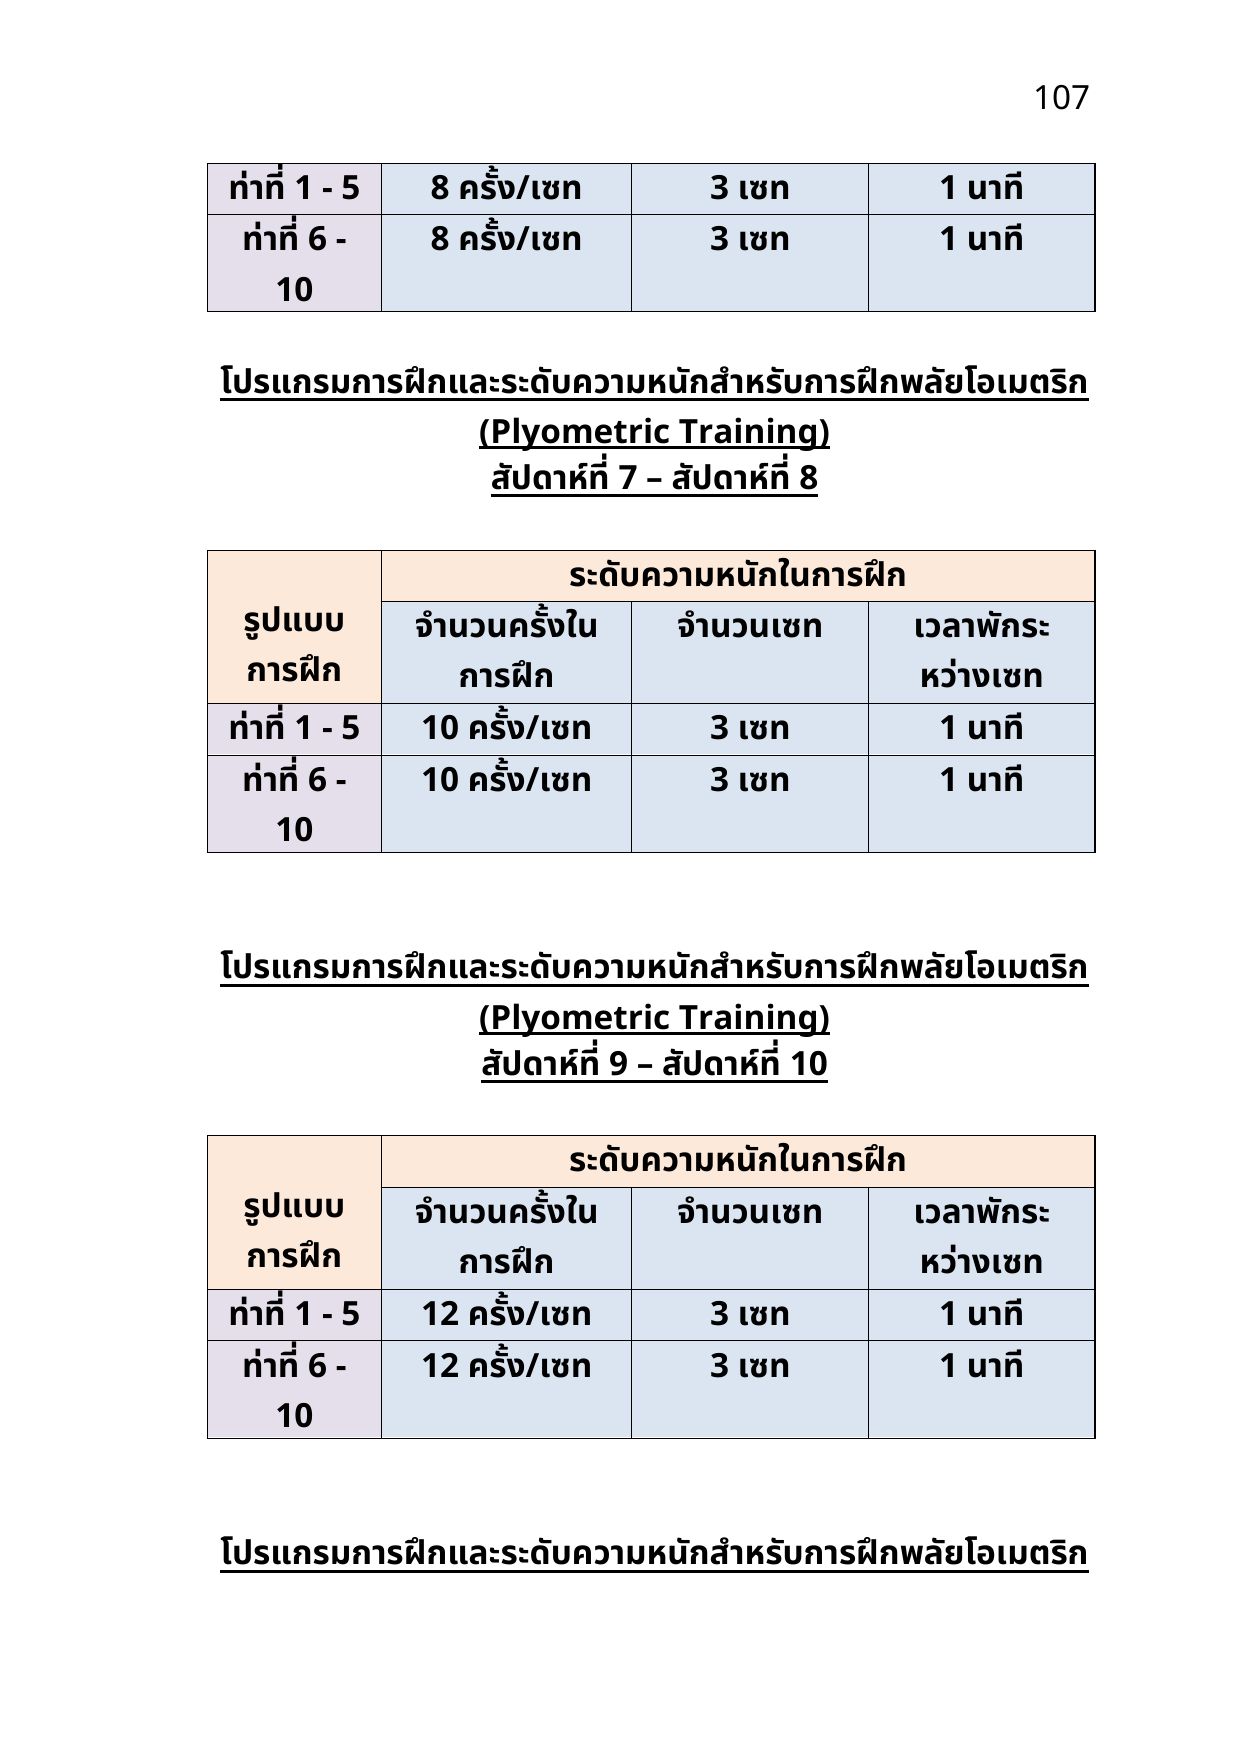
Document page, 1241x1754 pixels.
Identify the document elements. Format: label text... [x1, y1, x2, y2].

table_cell ท่าที่ 6 - 10 [208, 1341, 381, 1437]
table_cell 1 นาที [869, 215, 1094, 311]
table_cell เวลาพักระหว่างเซท [869, 602, 1094, 703]
table_cell ท่าที่ 1 - 5 [208, 1290, 381, 1340]
table_cell 1 นาที [869, 1290, 1094, 1340]
table_header ระดับความหนักในการฝึก [382, 551, 1094, 601]
table_cell 1 นาที [869, 756, 1094, 852]
text สัปดาห์ที่ 9 – สัปดาห์ที่ 10 [218, 1039, 1090, 1090]
table_cell 12 ครั้ง/เซท [382, 1290, 631, 1340]
table_cell 12 ครั้ง/เซท [382, 1341, 631, 1437]
table_cell 10 ครั้ง/เซท [382, 704, 631, 754]
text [218, 358, 1090, 408]
table_cell ท่าที่ 6 - 10 [208, 215, 381, 311]
table_cell 3 เซท [632, 756, 868, 852]
text โปรแกรมการฝึกและระดับความหนักสำหรับการฝึกพลัยโอเมตริก [218, 1529, 1090, 1580]
table_cell 3 เซท [632, 704, 868, 754]
table_header รูปแบบการฝึก [208, 1136, 381, 1289]
table_cell 1 นาที [869, 164, 1094, 214]
table_cell ท่าที่ 1 - 5 [208, 704, 381, 754]
table_cell จำนวนเซท [632, 602, 868, 703]
table_cell 3 เซท [632, 215, 868, 311]
text (Plyometric Training) [218, 408, 1090, 453]
table_cell 3 เซท [632, 1290, 868, 1340]
table_cell จำนวนครั้งในการฝึก [382, 602, 631, 703]
table_cell 8 ครั้ง/เซท [382, 215, 631, 311]
table_cell จำนวนเซท [632, 1188, 868, 1289]
table_cell เวลาพักระหว่างเซท [869, 1188, 1094, 1289]
table_cell จำนวนครั้งในการฝึก [382, 1188, 631, 1289]
table_cell 1 นาที [869, 704, 1094, 754]
table_header รูปแบบการฝึก [208, 551, 381, 703]
table_cell 10 ครั้ง/เซท [382, 756, 631, 852]
text โปรแกรมการฝึกและระดับความหนักสำหรับการฝึกพลัยโอเมตริก [218, 943, 1090, 994]
table_cell 8 ครั้ง/เซท [382, 164, 631, 214]
text สัปดาห์ที่ 7 – สัปดาห์ที่ 8 [218, 453, 1090, 504]
table_cell ท่าที่ 6 - 10 [208, 756, 381, 852]
table_cell 3 เซท [632, 1341, 868, 1437]
table_header ระดับความหนักในการฝึก [382, 1136, 1094, 1187]
table_cell 3 เซท [632, 164, 868, 214]
table_cell ท่าที่ 1 - 5 [208, 164, 381, 214]
text (Plyometric Training) [218, 994, 1090, 1039]
table_cell 1 นาที [869, 1341, 1094, 1437]
